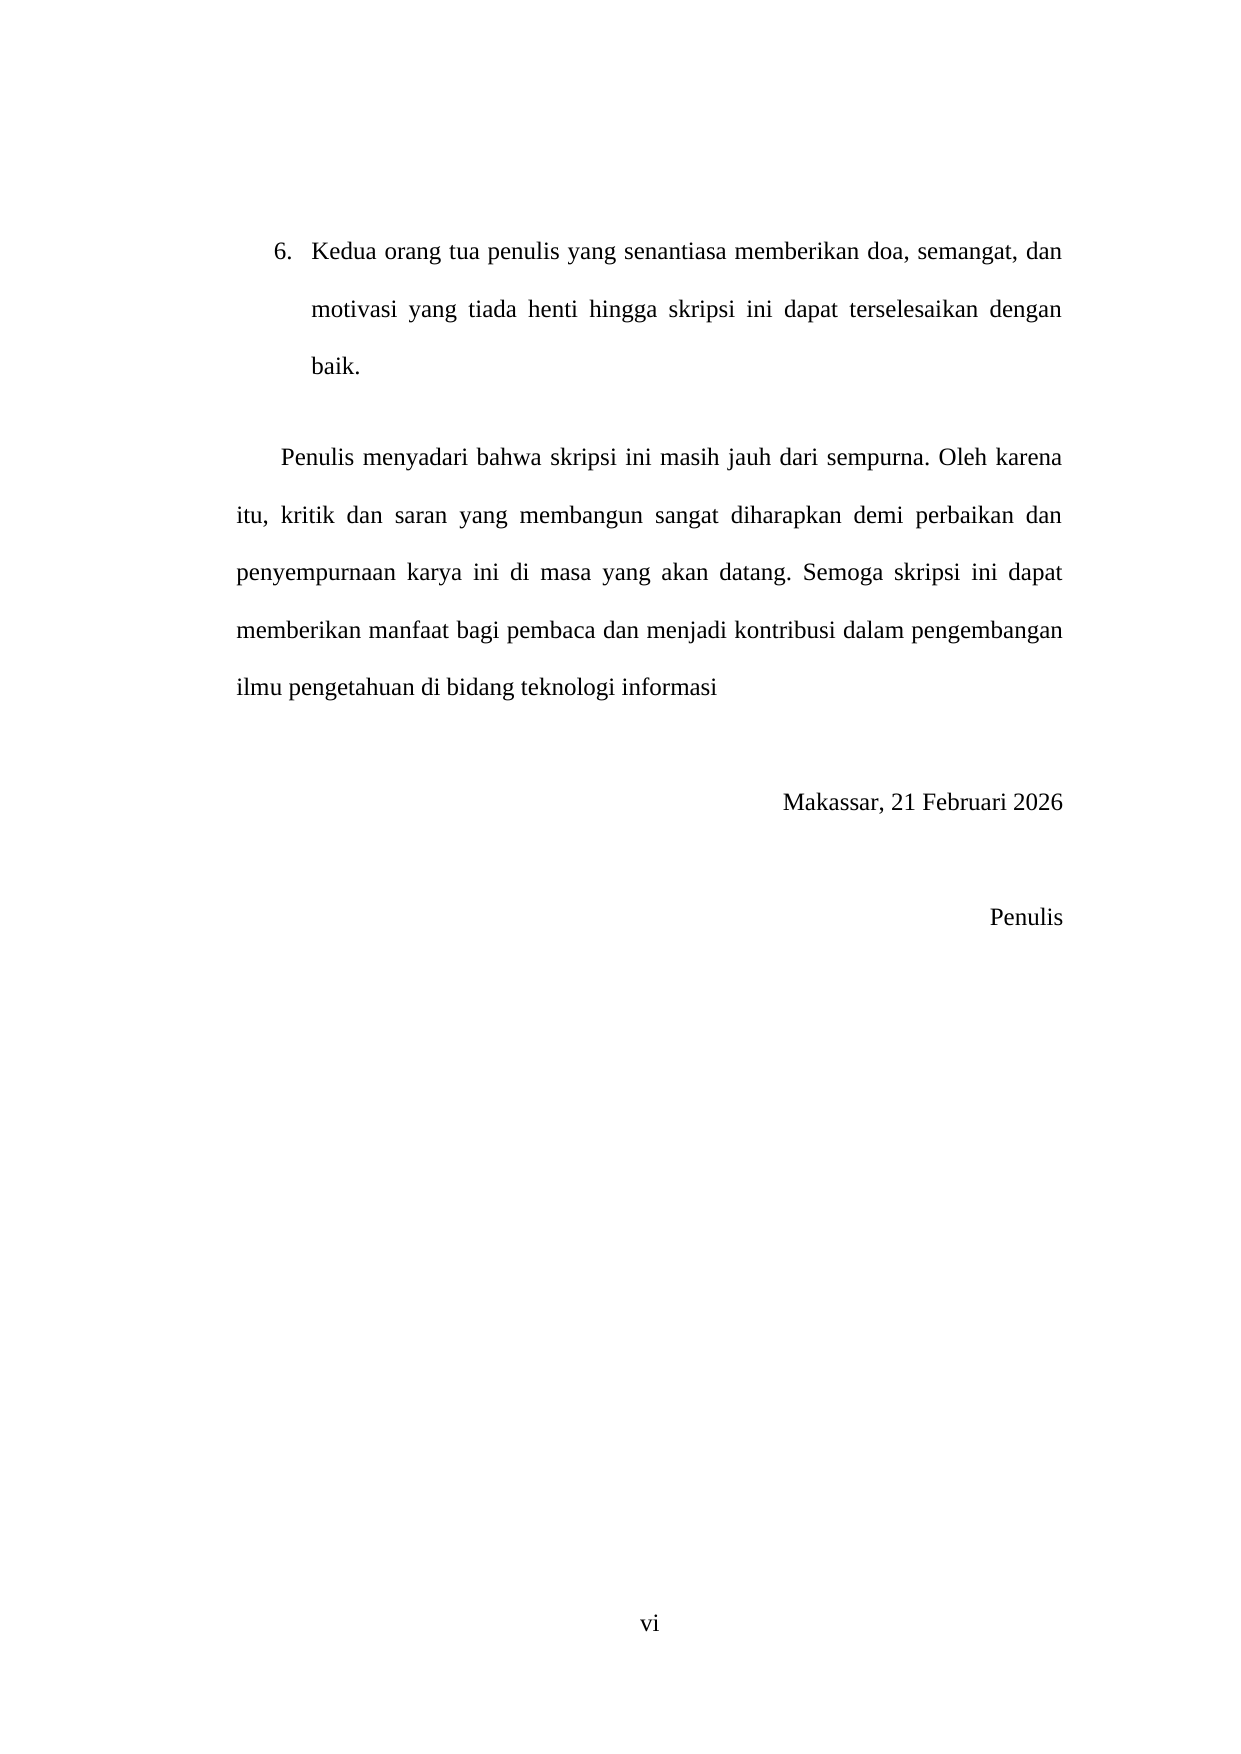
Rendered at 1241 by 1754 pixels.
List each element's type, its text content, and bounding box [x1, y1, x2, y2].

text Penulis [236, 902, 1063, 931]
text Makassar, 21 Februari 2026 [236, 787, 1063, 816]
text Penulis menyadari bahwa skripsi ini masih jauh dari sempurna. Oleh karena itu, kritik dan saran yang membangun sangat diharapkan demi perbaikan dan penyempurnaan karya ini di masa yang akan datang. Semoga skripsi ini dapat memberikan manfaat bagi pembaca dan menjadi kontribusi dalam pengembangan ilmu pengetahuan di bidang teknologi informasi [236, 442, 1063, 701]
list Kedua orang tua penulis yang senantiasa memberikan doa, semangat, dan motivasi yang tiada henti hingga skripsi ini dapat terselesaikan dengan baik. [274, 236, 1063, 380]
